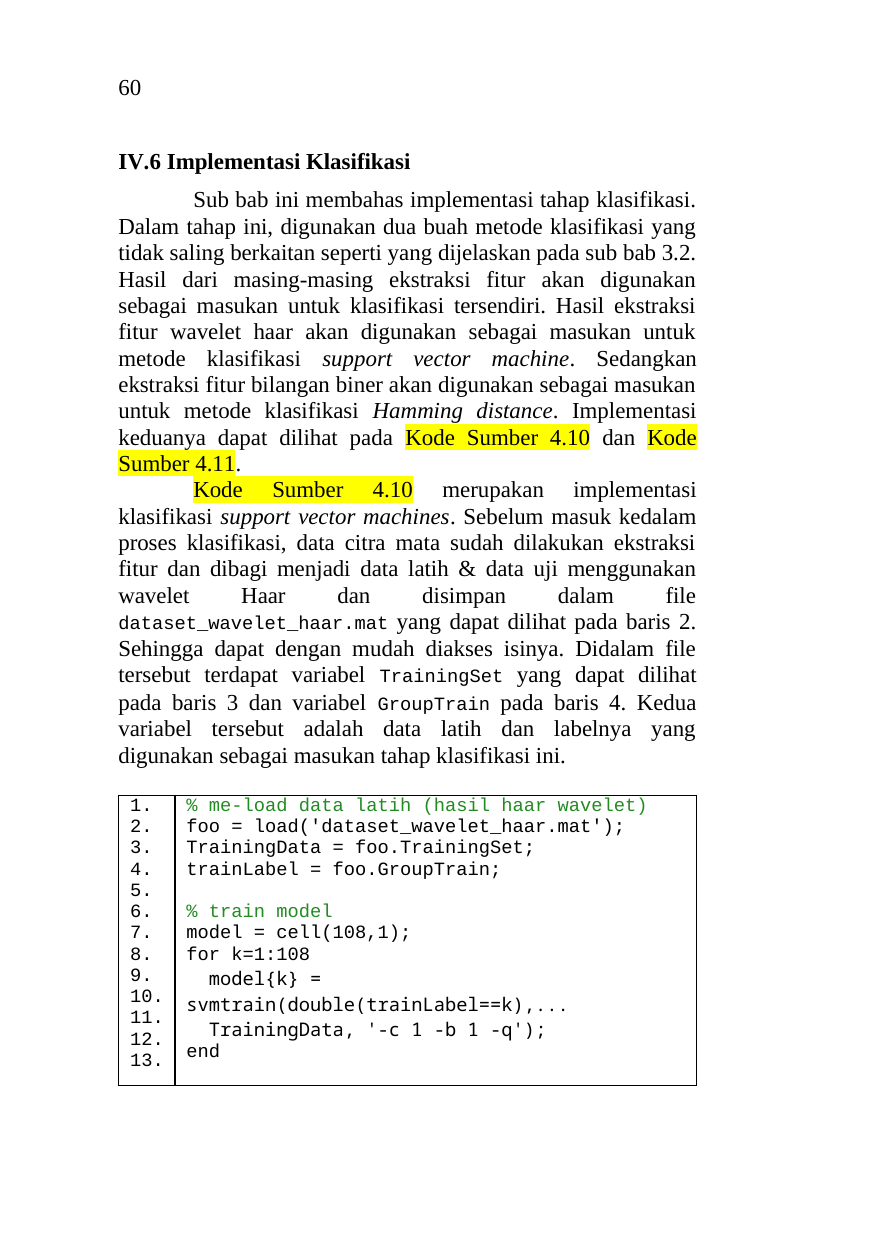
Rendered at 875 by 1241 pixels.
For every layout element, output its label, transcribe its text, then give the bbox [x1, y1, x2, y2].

table_header 1. 2. 3. 4. 5. 6. 7. 8. 9. 10. 11. 12. 13. 14. 15. 16. 17. 18. 19. 20. 21. 22. 23. [119, 796, 174, 1085]
subtitle Implementasi Klasifikasi [118, 148, 697, 174]
text Kode Sumber 4.10 merupakan implementasi klasifikasi support vector machines. Sebelum masuk kedalam proses klasifikasi, data citra mata sudah dilakukan ekstraksi fitur dan dibagi menjadi data latih & data uji menggunakan wavelet Haar dan disimpan dalam file dataset_wavelet_haar.mat yang dapat dilihat pada baris 2. Sehingga dapat dengan mudah diakses isinya. Didalam file tersebut terdapat variabel TrainingSet yang dapat dilihat pada baris 3 dan variabel GroupTrain pada baris 4. Kedua variabel tersebut adalah data latih dan labelnya yang digunakan sebagai masukan tahap klasifikasi ini. [118, 476, 697, 768]
text Sub bab ini membahas implementasi tahap klasifikasi. Dalam tahap ini, digunakan dua buah metode klasifikasi yang tidak saling berkaitan seperti yang dijelaskan pada sub bab 3.2. Hasil dari masing-masing ekstraksi fitur akan digunakan sebagai masukan untuk klasifikasi tersendiri. Hasil ekstraksi fitur wavelet haar akan digunakan sebagai masukan untuk metode klasifikasi support vector machine. Sedangkan ekstraksi fitur bilangan biner akan digunakan sebagai masukan untuk metode klasifikasi Hamming distance. Implementasi keduanya dapat dilihat pada Kode Sumber 4.10 dan Kode Sumber 4.11. [118, 187, 697, 476]
